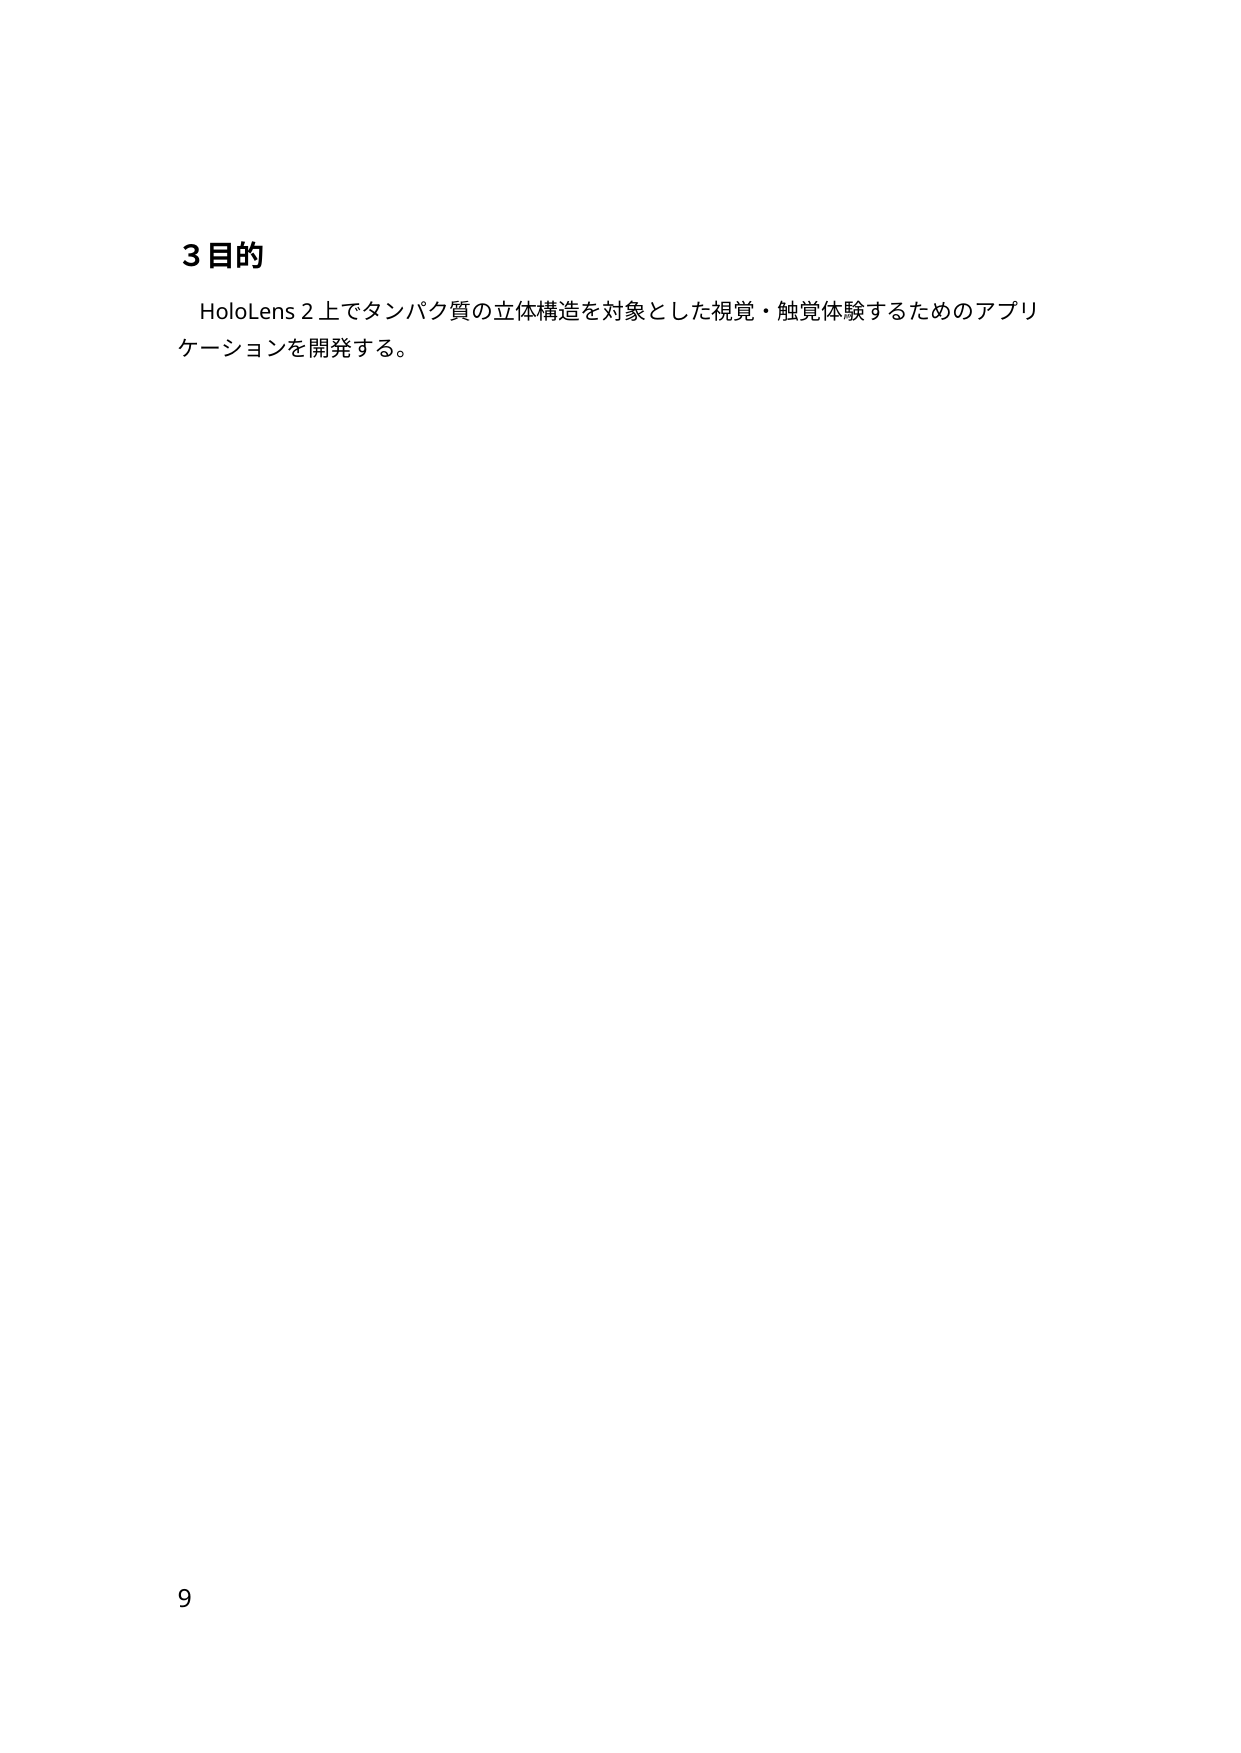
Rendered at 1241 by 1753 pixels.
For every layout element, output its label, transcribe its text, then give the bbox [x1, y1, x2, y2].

subtitle 目的 [177, 216, 1063, 291]
text HoloLens 2上でタンパク質の立体構造を対象とした視覚・触覚体験するためのアプリケーションを開発する。 [177, 291, 1063, 366]
